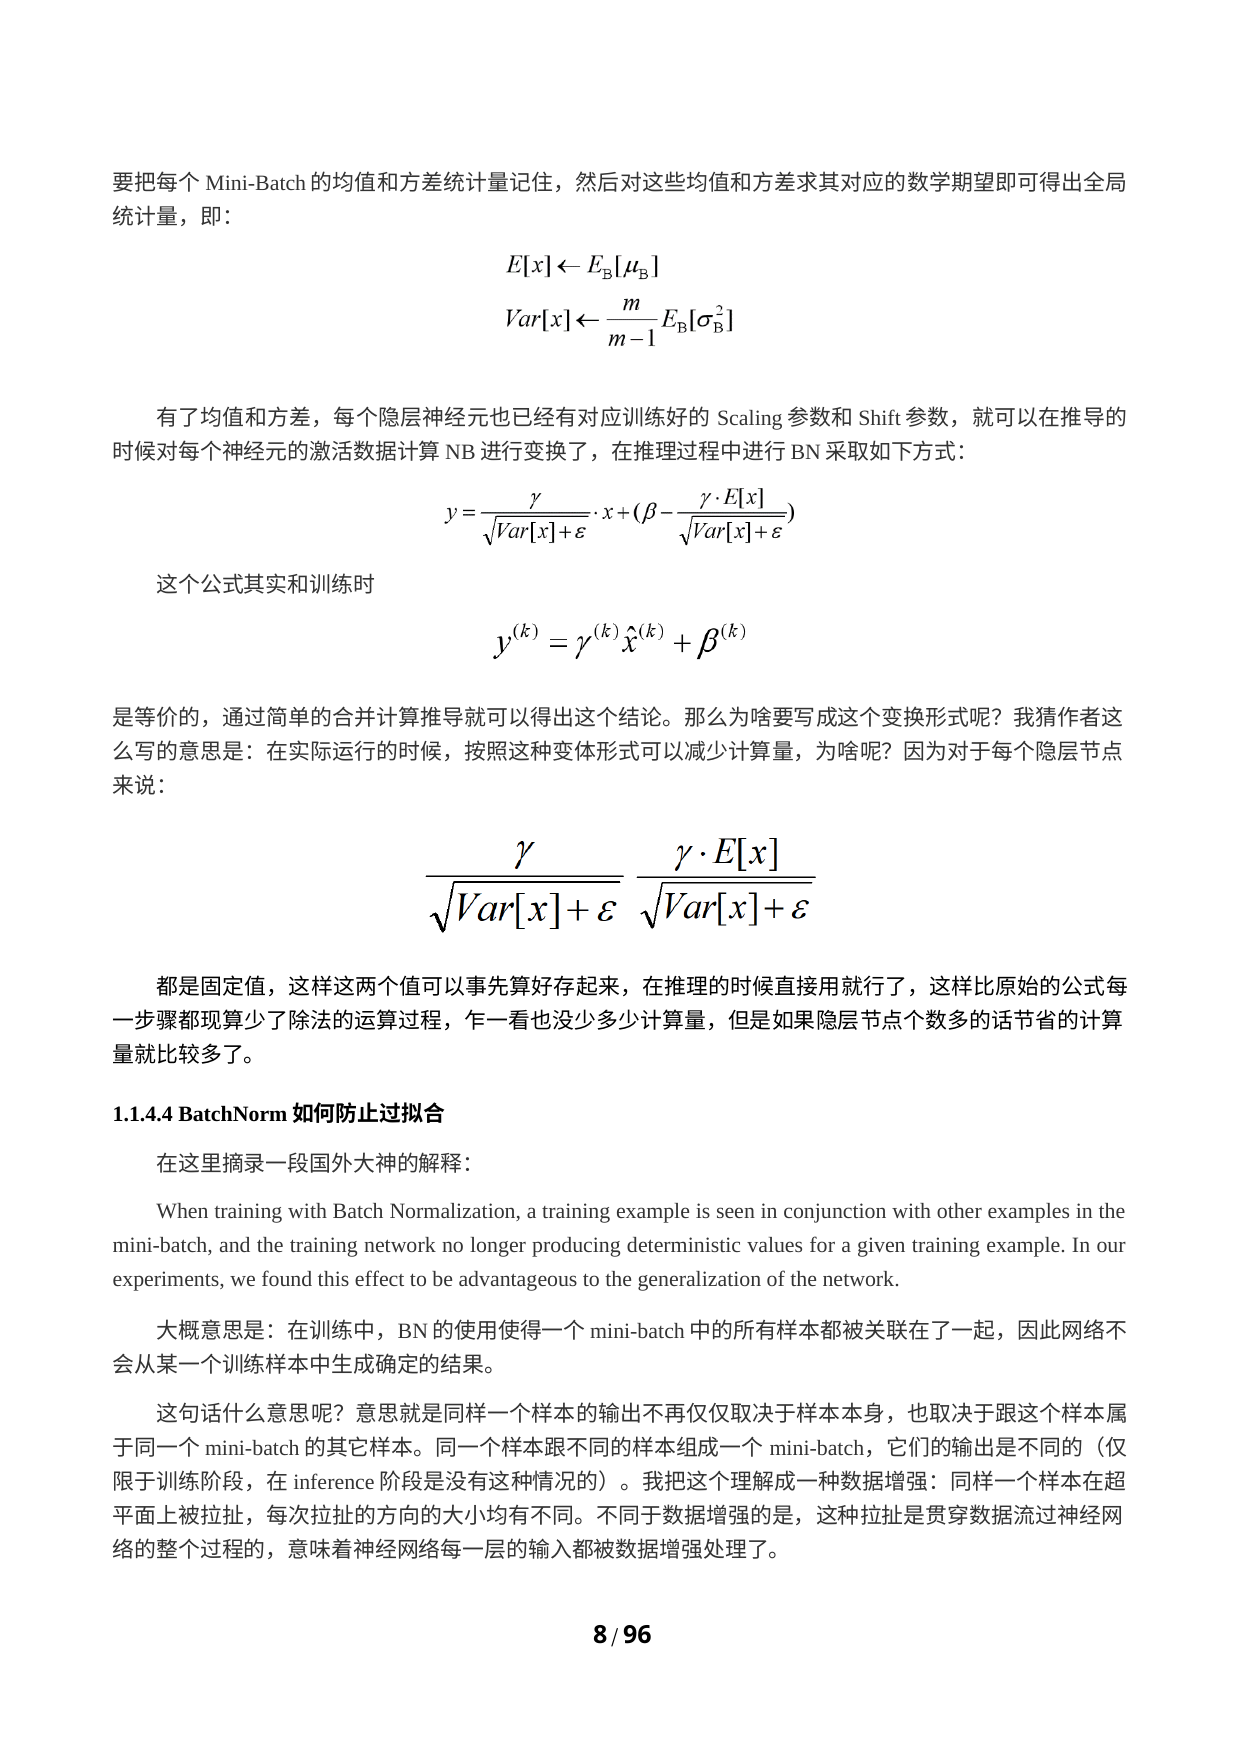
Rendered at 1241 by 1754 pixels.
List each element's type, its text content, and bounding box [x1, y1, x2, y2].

picture [488, 615, 752, 665]
picture [441, 482, 799, 549]
picture [417, 831, 823, 938]
picture [502, 247, 738, 352]
text 大概意思是：在训练中，BN的使用使得一个mini-batch中的所有样本都被关联在了一起，因此网络不会从某一个训练样本中生成确定的结果。 [112, 1312, 1128, 1379]
text 都是固定值，这样这两个值可以事先算好存起来，在推理的时候直接用就行了，这样比原始的公式每一步骤都现算少了除法的运算过程，乍一看也没少多少计算量，但是如果隐层节点个数多的话节省的计算量就比较多了。 [112, 968, 1128, 1070]
text When training with Batch Normalization, a training example is seen in conjunction with other examples in the mini-batch, and the training network no longer producing deterministic values for a given training example. In our experiments, we found this effect to be advantageous to the generalization of the network. [112, 1194, 1128, 1296]
text 在这里摘录一段国外大神的解释： [112, 1144, 1128, 1178]
text 是等价的，通过简单的合并计算推导就可以得出这个结论。那么为啥要写成这个变换形式呢？我猜作者这么写的意思是：在实际运行的时候，按照这种变体形式可以减少计算量，为啥呢？因为对于每个隐层节点来说： [112, 699, 1128, 801]
text 这个公式其实和训练时 [112, 566, 1128, 600]
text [112, 164, 1128, 232]
subtitle 1.1.4.4 BatchNorm如何防止过拟合 [112, 1095, 1128, 1129]
text 有了均值和方差，每个隐层神经元也已经有对应训练好的Scaling参数和Shift参数，就可以在推导的时候对每个神经元的激活数据计算NB进行变换了，在推理过程中进行BN采取如下方式： [112, 399, 1128, 467]
text 这句话什么意思呢？意思就是同样一个样本的输出不再仅仅取决于样本本身，也取决于跟这个样本属于同一个mini-batch的其它样本。同一个样本跟不同的样本组成一个mini-batch，它们的输出是不同的（仅限于训练阶段，在inference阶段是没有这种情况的）。我把这个理解成一种数据增强：同样一个样本在超平面上被拉扯，每次拉扯的方向的大小均有不同。不同于数据增强的是，这种拉扯是贯穿数据流过神经网络的整个过程的，意味着神经网络每一层的输入都被数据增强处理了。 [112, 1395, 1128, 1565]
